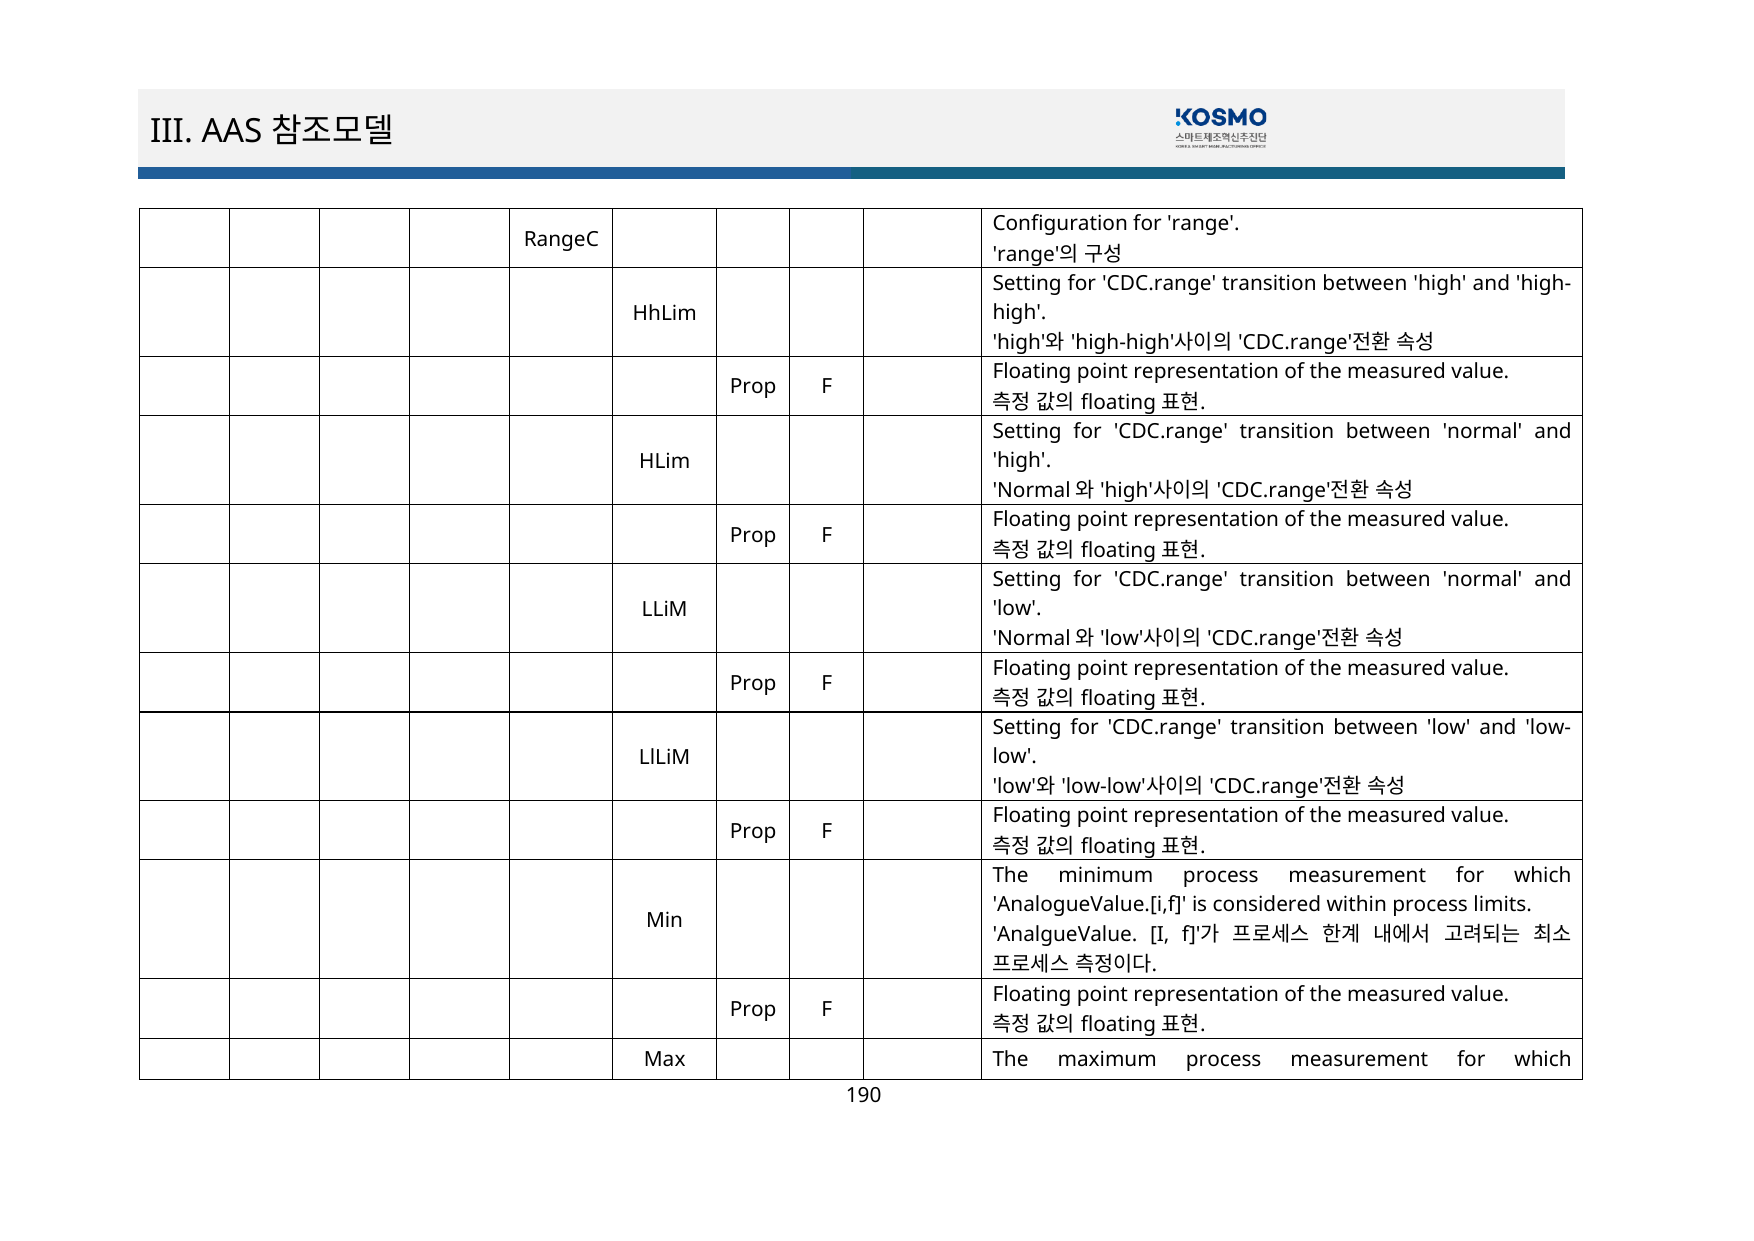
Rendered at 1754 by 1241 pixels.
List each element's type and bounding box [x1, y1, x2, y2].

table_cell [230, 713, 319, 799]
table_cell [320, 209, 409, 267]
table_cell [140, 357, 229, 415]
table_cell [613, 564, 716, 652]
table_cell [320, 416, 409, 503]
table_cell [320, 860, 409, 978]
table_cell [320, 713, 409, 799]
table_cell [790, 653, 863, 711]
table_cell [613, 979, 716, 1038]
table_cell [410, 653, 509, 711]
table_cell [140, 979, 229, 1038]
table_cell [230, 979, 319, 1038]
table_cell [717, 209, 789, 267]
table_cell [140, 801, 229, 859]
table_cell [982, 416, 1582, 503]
picture [1175, 108, 1267, 148]
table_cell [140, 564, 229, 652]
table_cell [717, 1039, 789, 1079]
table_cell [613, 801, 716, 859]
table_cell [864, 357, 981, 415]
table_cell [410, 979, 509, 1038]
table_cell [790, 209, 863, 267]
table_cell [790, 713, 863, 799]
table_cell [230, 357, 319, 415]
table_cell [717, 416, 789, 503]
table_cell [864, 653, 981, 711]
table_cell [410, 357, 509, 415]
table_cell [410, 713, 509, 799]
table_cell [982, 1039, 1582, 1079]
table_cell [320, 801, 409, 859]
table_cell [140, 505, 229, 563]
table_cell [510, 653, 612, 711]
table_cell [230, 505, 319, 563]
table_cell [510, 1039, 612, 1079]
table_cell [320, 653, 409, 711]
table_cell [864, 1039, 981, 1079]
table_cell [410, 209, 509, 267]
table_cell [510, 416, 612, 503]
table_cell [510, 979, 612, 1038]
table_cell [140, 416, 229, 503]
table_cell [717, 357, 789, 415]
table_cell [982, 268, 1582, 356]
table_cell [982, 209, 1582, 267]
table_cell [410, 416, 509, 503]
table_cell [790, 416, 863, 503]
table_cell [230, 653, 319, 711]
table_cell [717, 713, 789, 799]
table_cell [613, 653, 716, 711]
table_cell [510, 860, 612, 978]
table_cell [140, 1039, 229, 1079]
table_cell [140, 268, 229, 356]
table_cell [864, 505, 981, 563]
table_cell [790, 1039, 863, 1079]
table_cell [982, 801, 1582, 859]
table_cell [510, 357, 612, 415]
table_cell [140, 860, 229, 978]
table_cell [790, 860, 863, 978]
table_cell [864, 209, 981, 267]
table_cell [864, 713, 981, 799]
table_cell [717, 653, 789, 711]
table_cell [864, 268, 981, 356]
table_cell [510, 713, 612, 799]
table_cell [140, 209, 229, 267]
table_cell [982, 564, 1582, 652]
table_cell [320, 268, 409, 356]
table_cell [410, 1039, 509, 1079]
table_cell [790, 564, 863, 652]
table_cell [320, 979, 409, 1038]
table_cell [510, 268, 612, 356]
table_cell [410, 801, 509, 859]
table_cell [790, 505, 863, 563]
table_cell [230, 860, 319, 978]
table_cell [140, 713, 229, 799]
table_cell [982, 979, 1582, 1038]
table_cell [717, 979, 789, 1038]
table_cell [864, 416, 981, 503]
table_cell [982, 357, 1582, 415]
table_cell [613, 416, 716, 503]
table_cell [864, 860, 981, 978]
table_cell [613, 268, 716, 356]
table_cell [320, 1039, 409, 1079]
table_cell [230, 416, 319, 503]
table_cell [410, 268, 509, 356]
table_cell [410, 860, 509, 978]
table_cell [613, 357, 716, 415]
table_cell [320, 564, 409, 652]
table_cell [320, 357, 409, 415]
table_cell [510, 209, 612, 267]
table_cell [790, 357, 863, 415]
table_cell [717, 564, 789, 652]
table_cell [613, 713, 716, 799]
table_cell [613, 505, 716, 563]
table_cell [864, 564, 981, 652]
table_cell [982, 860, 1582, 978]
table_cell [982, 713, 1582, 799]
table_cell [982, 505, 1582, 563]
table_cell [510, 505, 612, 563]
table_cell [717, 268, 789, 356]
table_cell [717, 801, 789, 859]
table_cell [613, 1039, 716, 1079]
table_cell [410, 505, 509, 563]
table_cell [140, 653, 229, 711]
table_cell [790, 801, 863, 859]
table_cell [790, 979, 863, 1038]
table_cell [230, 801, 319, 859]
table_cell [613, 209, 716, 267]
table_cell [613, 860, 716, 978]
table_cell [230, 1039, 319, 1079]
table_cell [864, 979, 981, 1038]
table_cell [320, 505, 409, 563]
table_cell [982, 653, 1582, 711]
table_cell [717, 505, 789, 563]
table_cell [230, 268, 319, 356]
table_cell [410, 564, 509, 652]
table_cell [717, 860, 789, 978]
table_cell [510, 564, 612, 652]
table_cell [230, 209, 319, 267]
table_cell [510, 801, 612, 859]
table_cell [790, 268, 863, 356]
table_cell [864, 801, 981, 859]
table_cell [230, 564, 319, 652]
